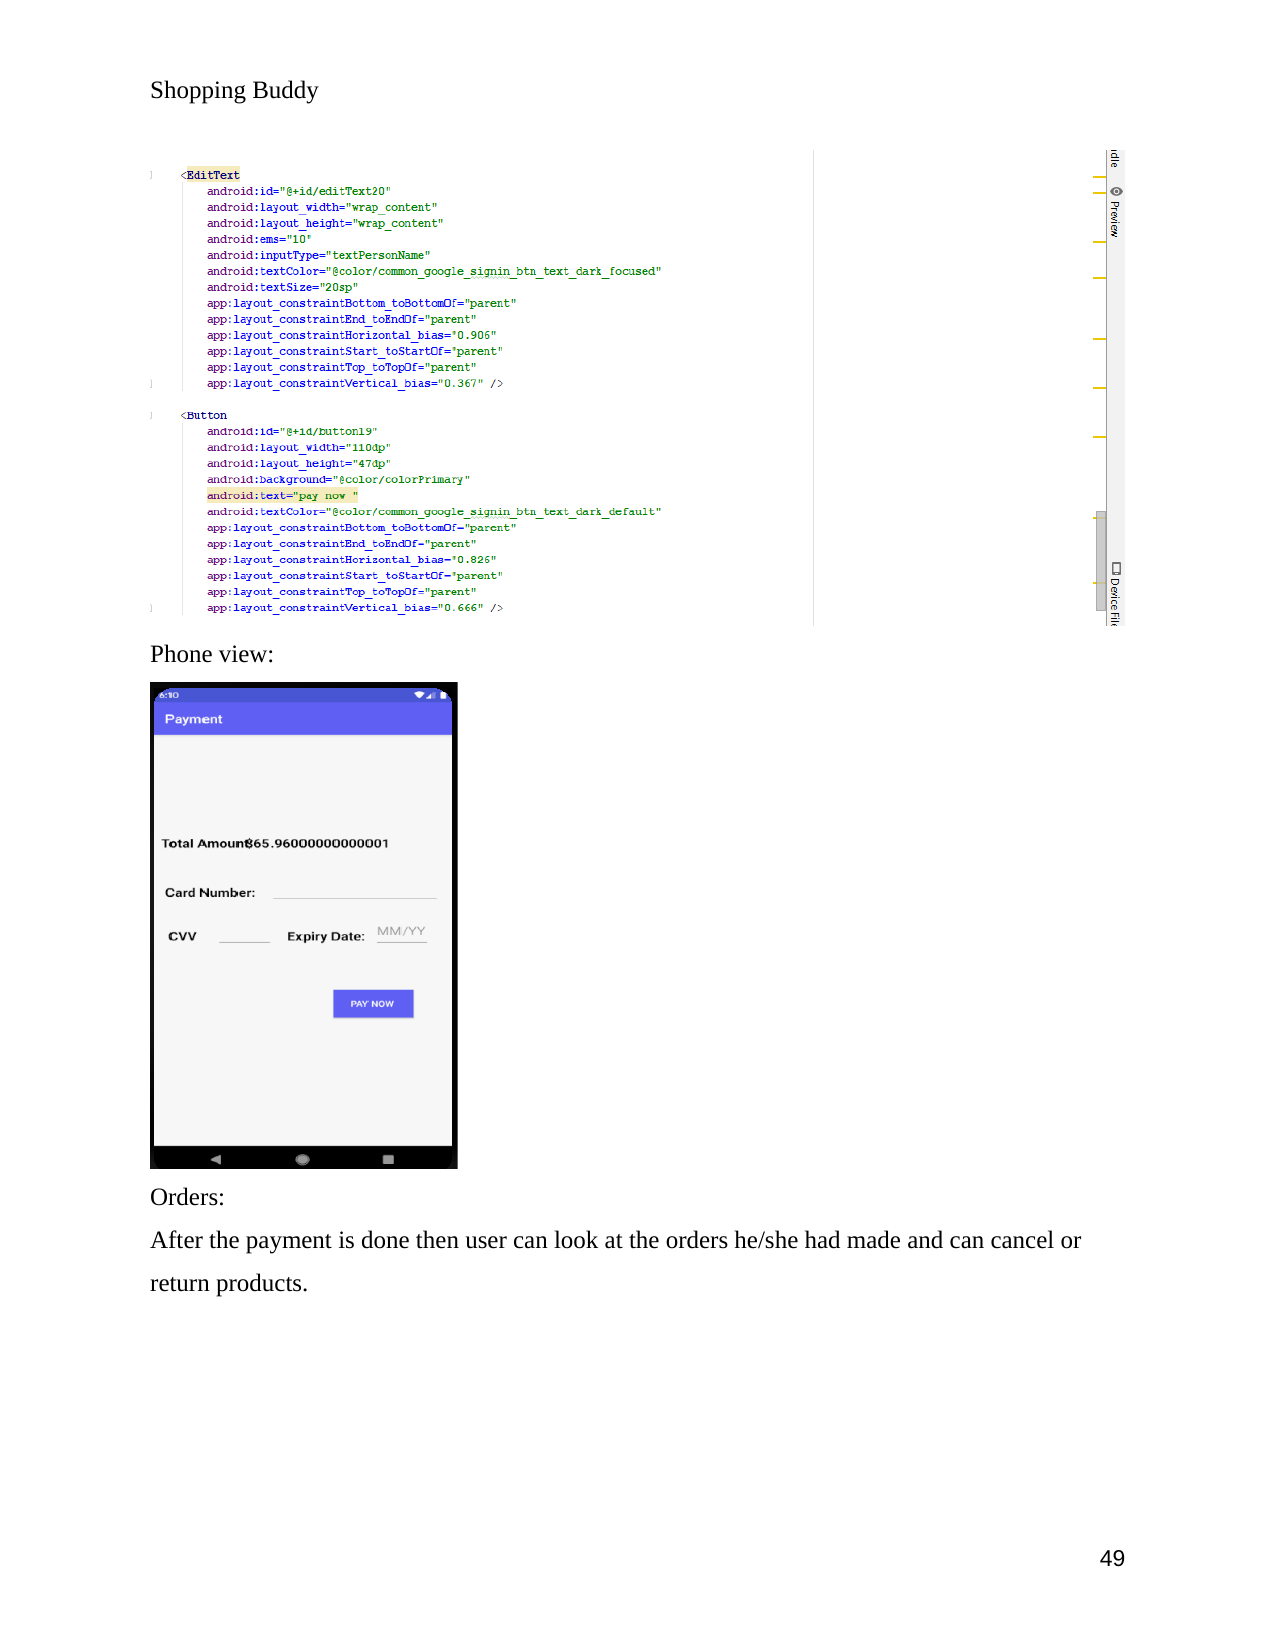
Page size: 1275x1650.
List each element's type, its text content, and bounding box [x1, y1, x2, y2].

picture [150, 150, 1125, 626]
text Orders: [150, 1182, 1125, 1210]
picture [150, 682, 458, 1169]
text Phone view: [150, 639, 1125, 668]
text After the payment is done then user can look at the orders he/she had made and can cancel or return products. [150, 1225, 1125, 1297]
